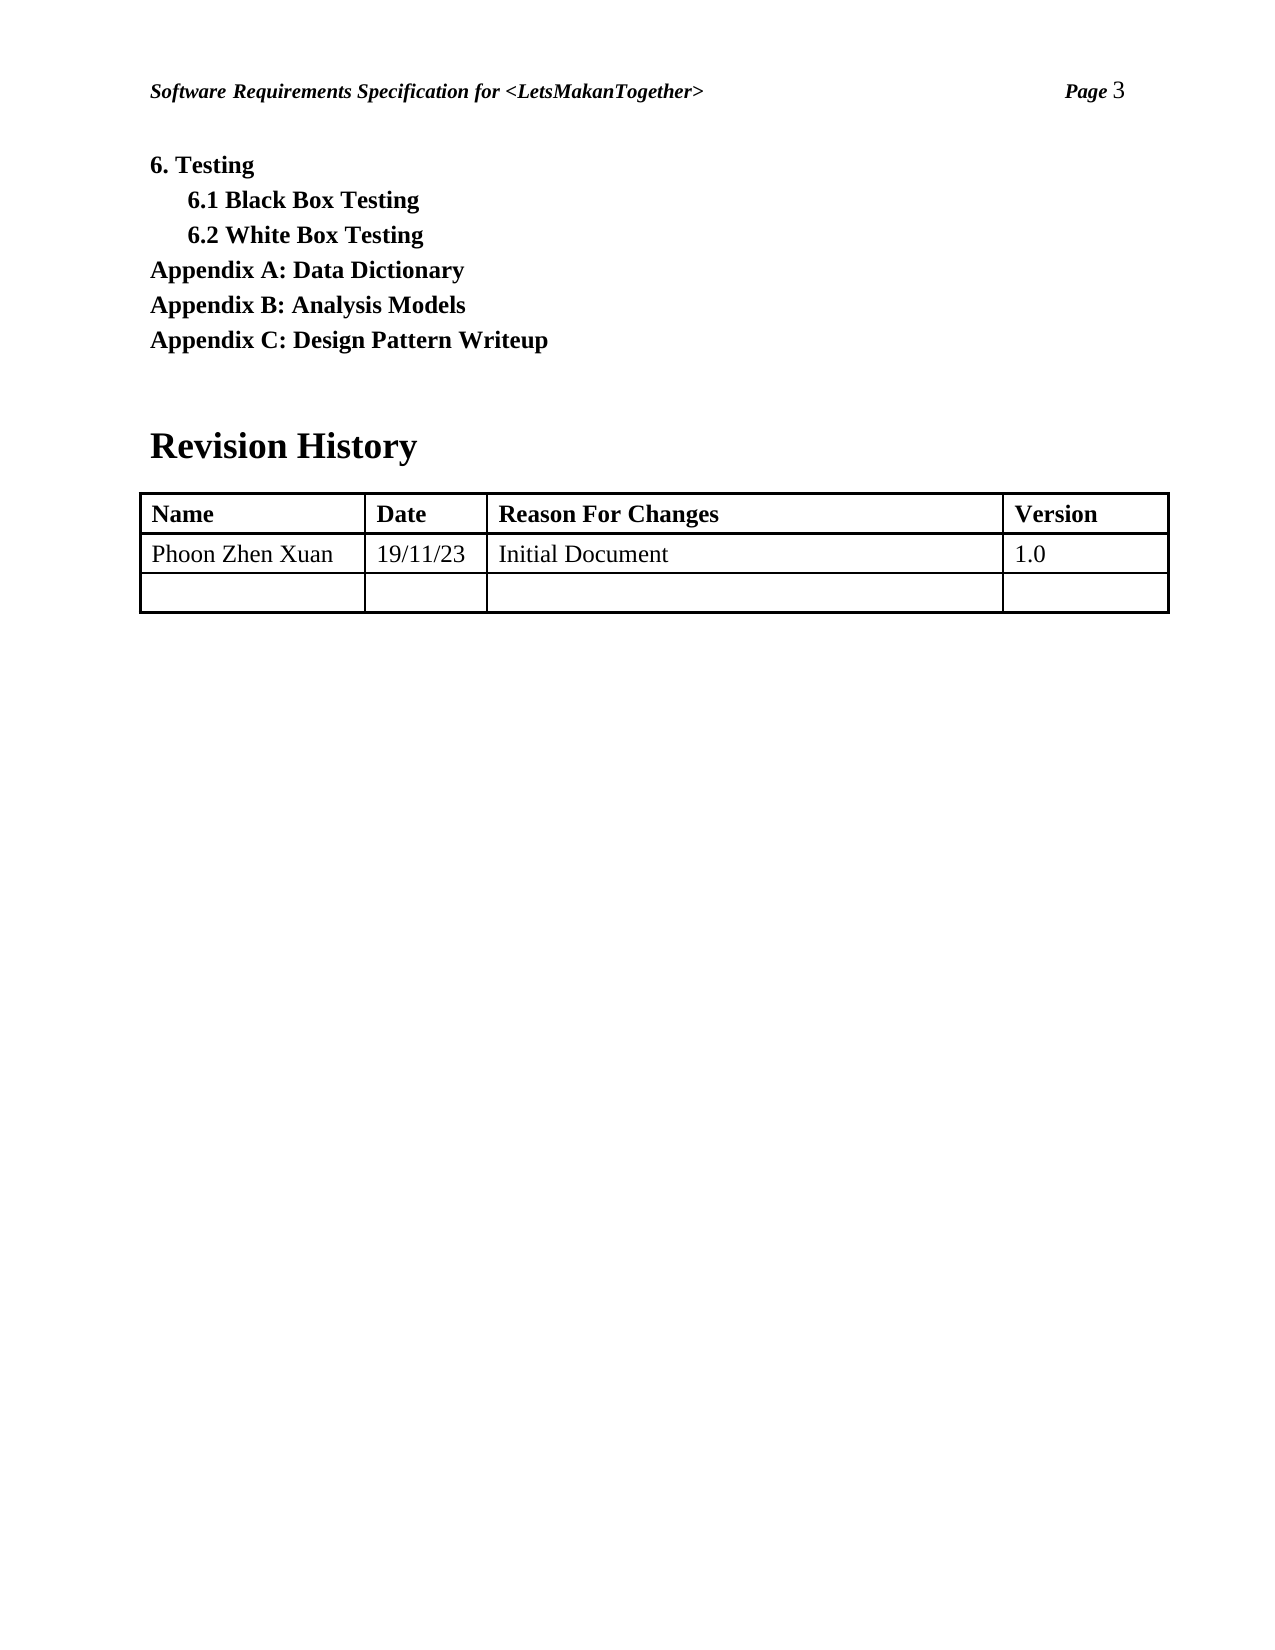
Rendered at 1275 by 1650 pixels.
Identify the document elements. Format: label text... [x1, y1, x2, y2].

table_cell [1004, 574, 1167, 611]
table_cell [142, 574, 364, 611]
table_header Reason For Changes [488, 495, 1002, 532]
text Revision History [150, 424, 1125, 467]
table_header Date [366, 495, 486, 532]
table_cell [366, 574, 486, 611]
table_cell Phoon Zhen Xuan [142, 535, 364, 572]
table_header Name [142, 495, 364, 532]
table_cell 1.0 [1004, 535, 1167, 572]
table_cell [488, 574, 1002, 611]
table_cell 19/11/23 [366, 535, 486, 572]
table_cell Initial Document [488, 535, 1002, 572]
table_header Version [1004, 495, 1167, 532]
